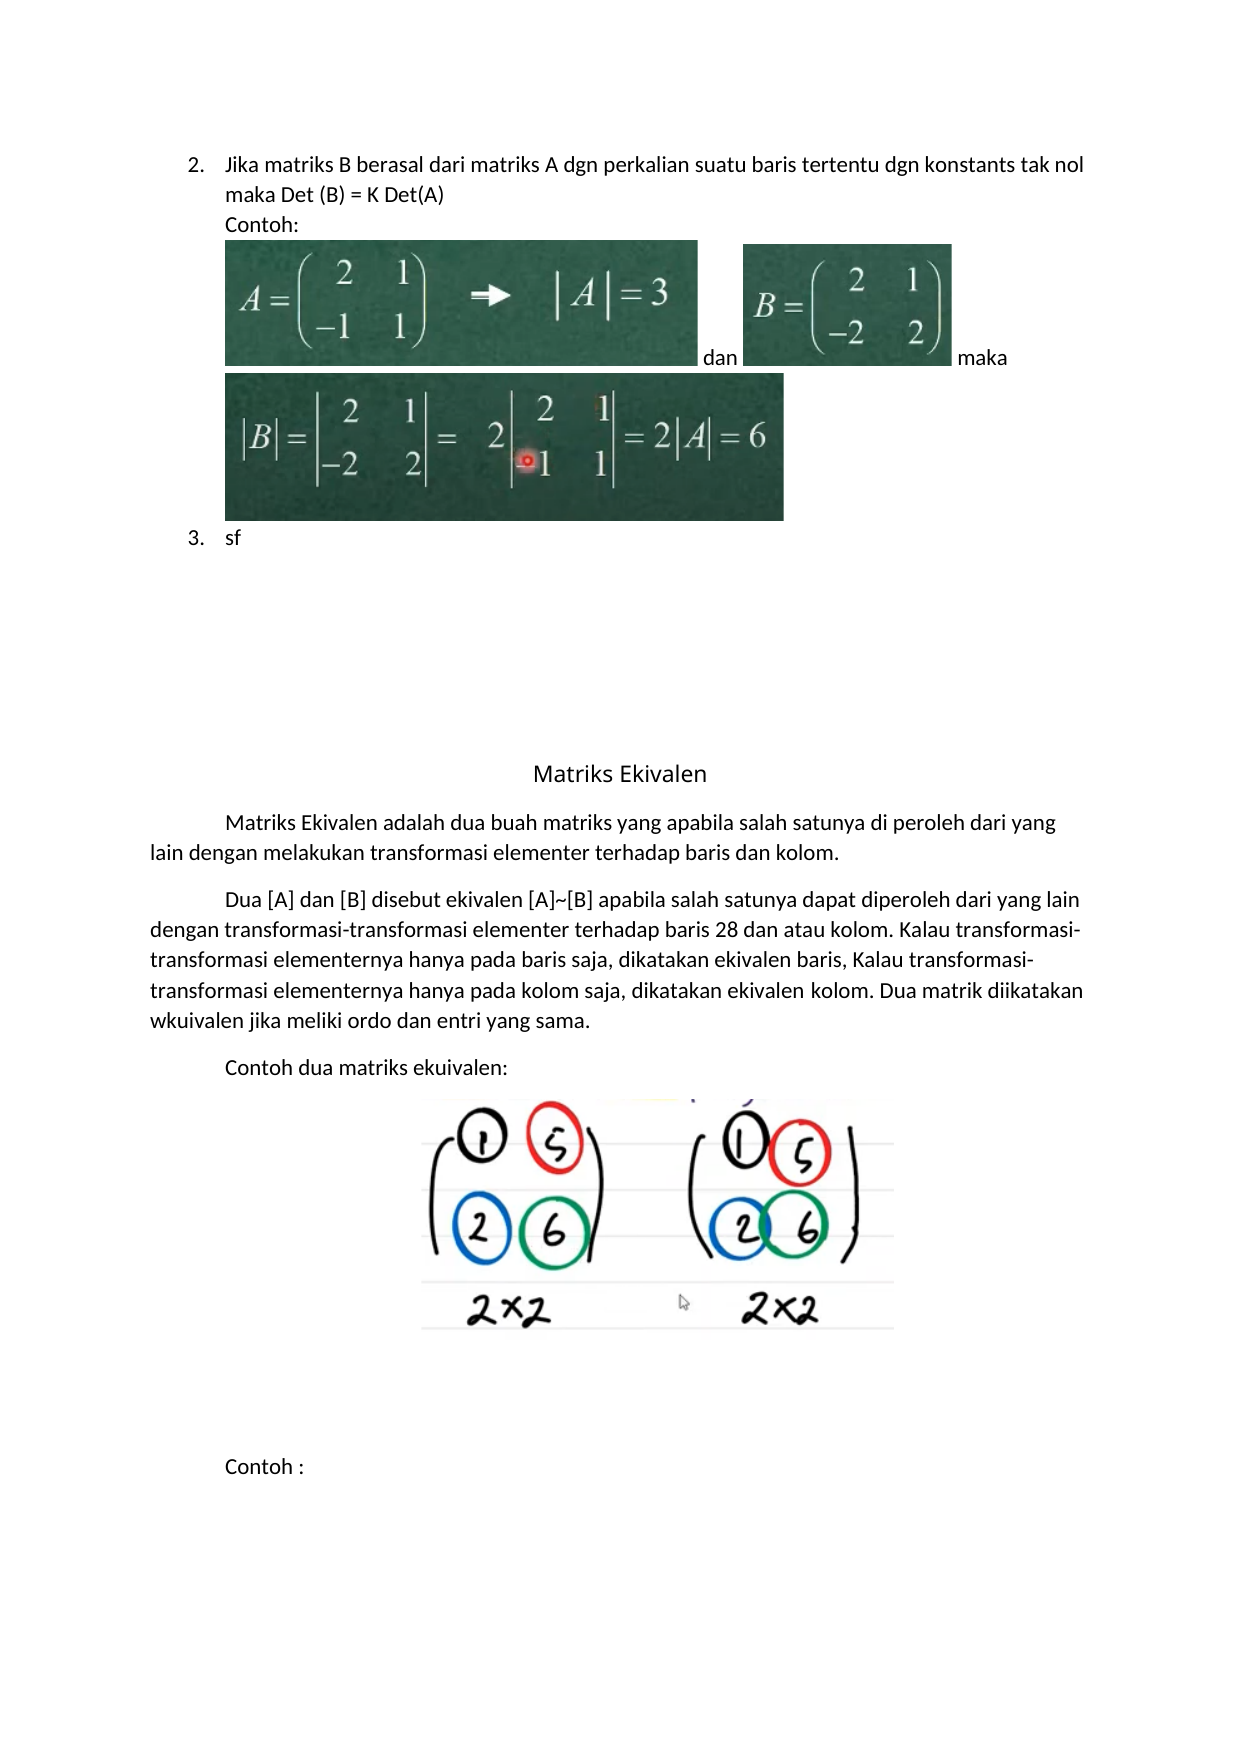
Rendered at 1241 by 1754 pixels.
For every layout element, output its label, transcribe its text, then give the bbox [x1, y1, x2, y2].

text Dua [A] dan [B] disebut ekivalen [A]~[B] apabila salah satunya dapat diperoleh dari yang lain dengan transformasi-transformasi elementer terhadap baris 28 dan atau kolom. Kalau transformasi-transformasi elementernya hanya pada baris saja, dikatakan ekivalen baris, Kalau transformasi-transformasi elementernya hanya pada kolom saja, dikatakan ekivalen kolom. Dua matrik diikatakan wkuivalen jika meliki ordo dan entri yang sama. [150, 885, 1090, 1034]
picture [225, 373, 784, 521]
picture [225, 240, 698, 366]
text Matriks Ekivalen [150, 758, 1090, 789]
text Contoh : [150, 1452, 1090, 1480]
list sf [187, 523, 1090, 551]
list Jika matriks B berasal dari matriks A dgn perkalian suatu baris tertentu dgn konstants tak nol maka Det (B) = K Det(A) [187, 150, 1090, 208]
text Matriks Ekivalen adalah dua buah matriks yang apabila salah satunya di peroleh dari yang lain dengan melakukan transformasi elementer terhadap baris dan kolom. [150, 808, 1090, 866]
list Contoh: [225, 210, 1090, 238]
text Contoh dua matriks ekuivalen: [150, 1053, 1090, 1081]
picture [743, 244, 952, 366]
picture [421, 1099, 894, 1340]
